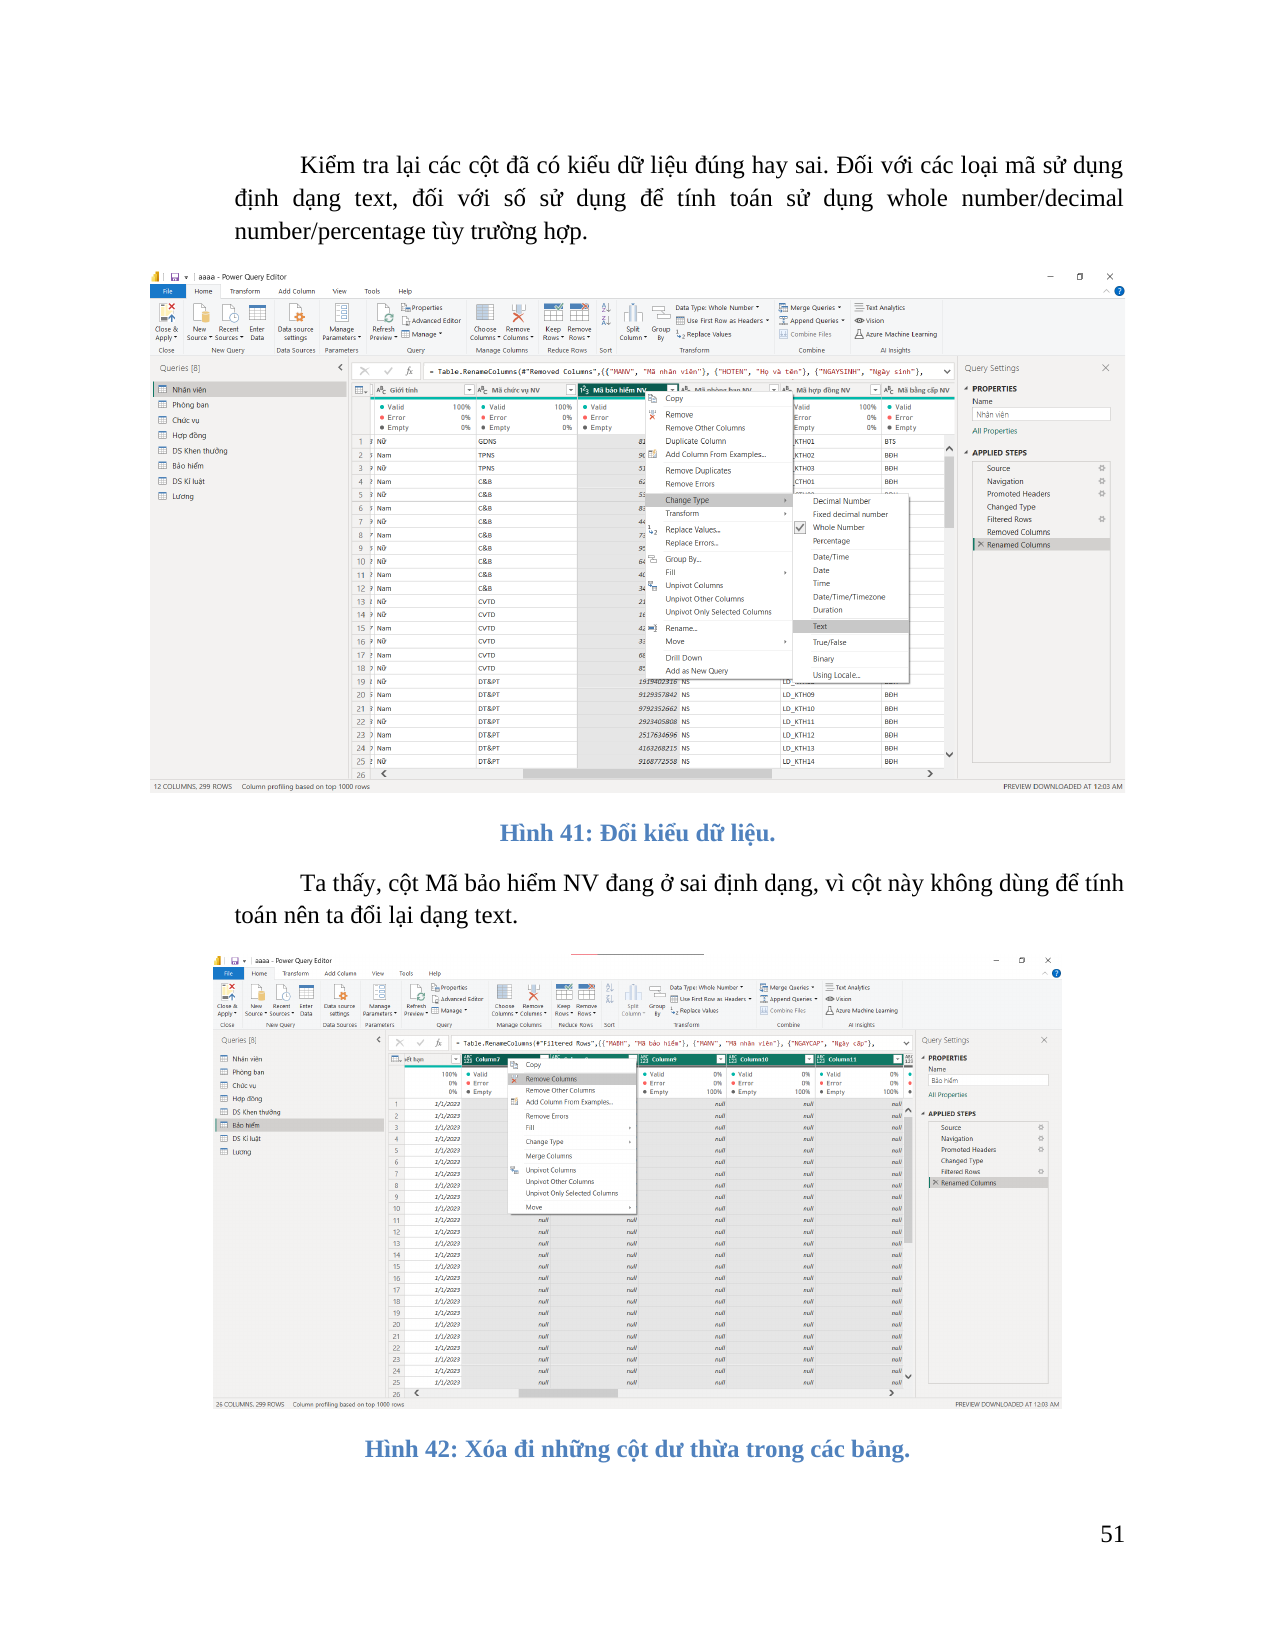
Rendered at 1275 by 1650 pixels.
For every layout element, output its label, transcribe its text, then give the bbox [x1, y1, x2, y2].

text Kiểm tra lại các cột đã có kiểu dữ liệu đúng hay sai. Đối với các loại mã sử dụng định dạng text, đối với số sử dụng để tính toán sử dụng whole number/decimal number/percentage tùy trường hợp. [234, 150, 1125, 245]
picture [213, 954, 1062, 1409]
text Hình 41: Đổi kiểu dữ liệu. [150, 818, 1125, 847]
picture [150, 270, 1125, 793]
text Ta thấy, cột Mã bảo hiểm NV đang ở sai định dạng, vì cột này không dùng để tính toán nên ta đổi lại dạng text. [234, 868, 1125, 929]
text Hình 42: Xóa đi những cột dư thừa trong các bảng. [150, 1434, 1125, 1463]
